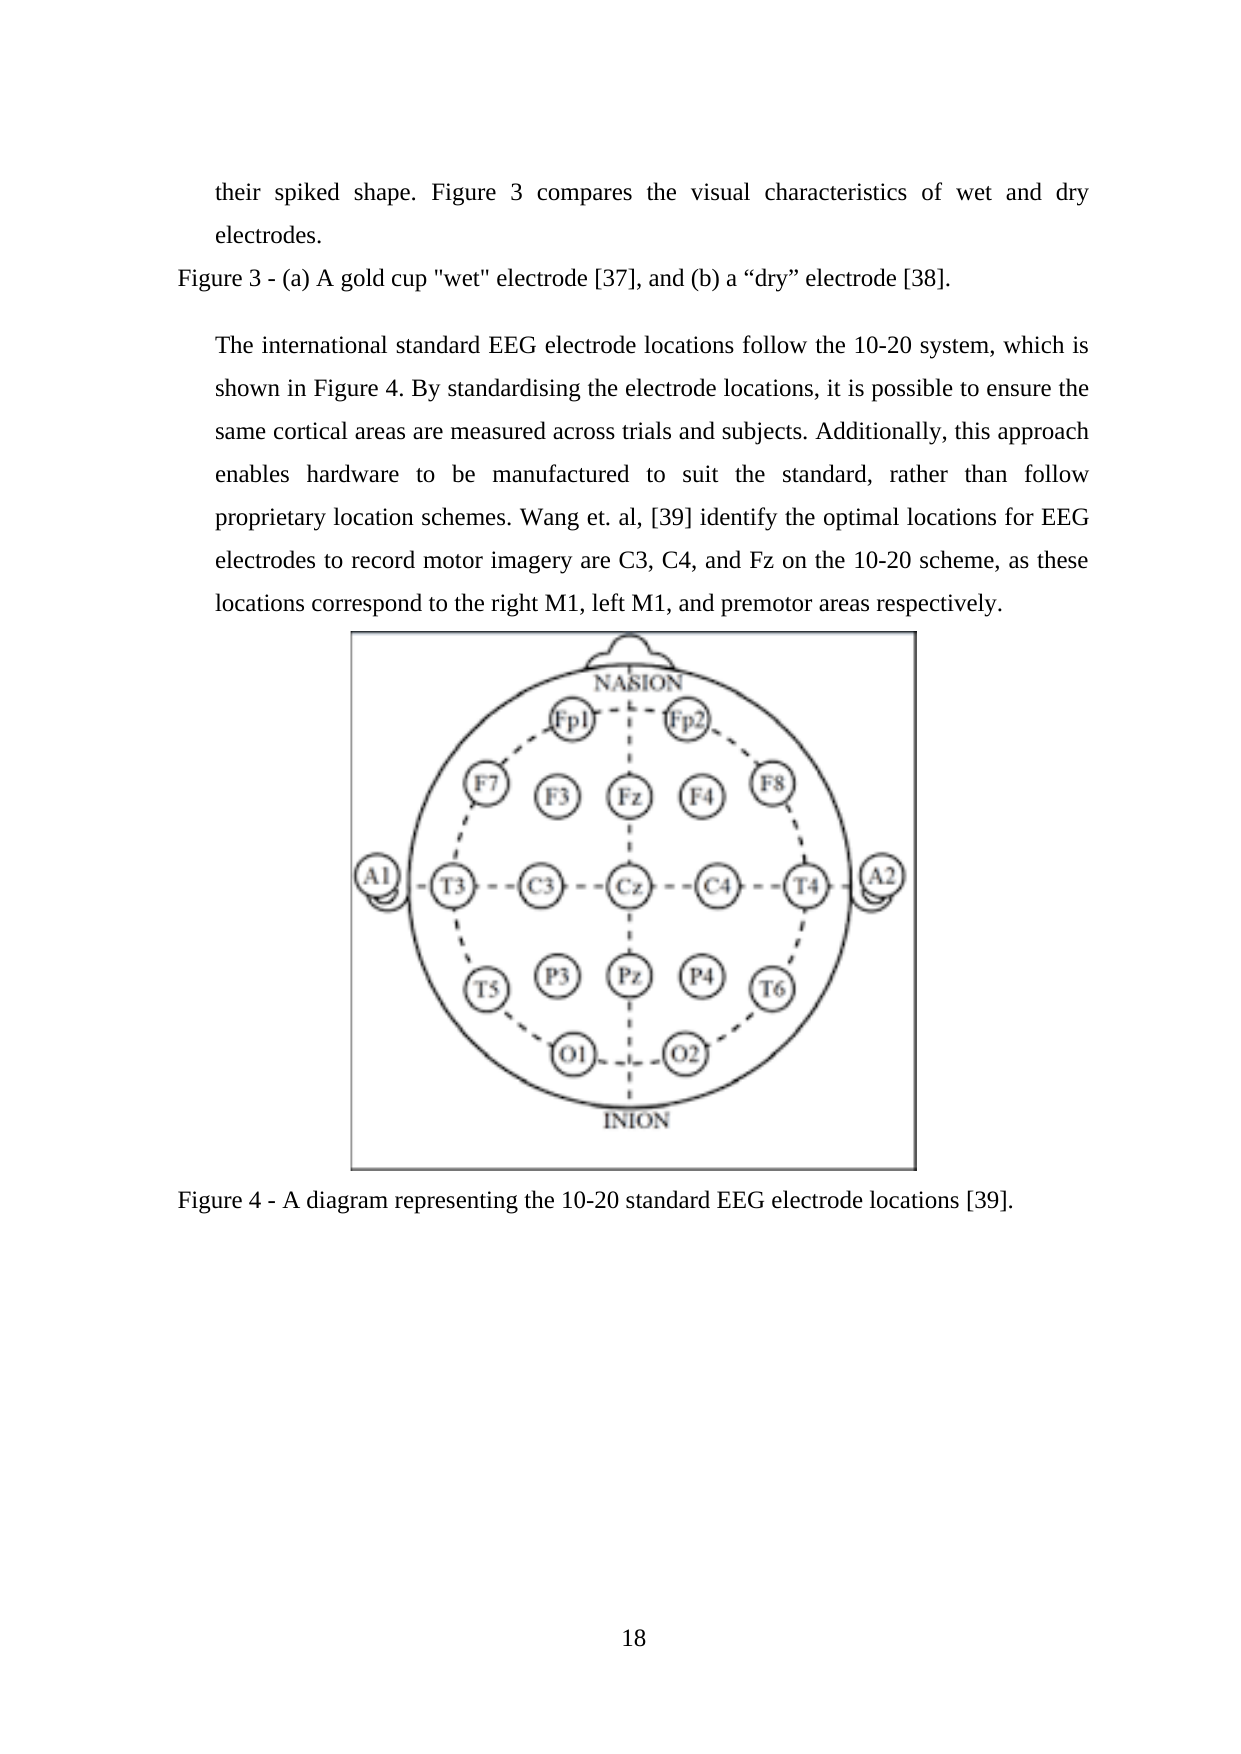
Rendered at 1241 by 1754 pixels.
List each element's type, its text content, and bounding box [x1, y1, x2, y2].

text The international standard EEG electrode locations follow the 10-20 system, which is shown in Figure 4. By standardising the electrode locations, it is possible to ensure the same cortical areas are measured across trials and subjects. Additionally, this approach enables hardware to be manufactured to suit the standard, rather than follow proprietary location schemes. Wang et. al, [39] identify the optimal locations for EEG electrodes to record motor imagery are C3, C4, and Fz on the 10-20 scheme, as these locations correspond to the right M1, left M1, and premotor areas respectively. [215, 330, 1090, 617]
text Figure 3 - (a) A gold cup "wet" electrode [37], and (b) a “dry” electrode [38]. [177, 263, 1090, 292]
text The electrodes commonly used to record the scalp potentials are classified as “wet” or “dry”. Wet electrodes require extensive scalp preparation, and the application of a conductive gel [33]. Thus, wet electrodes are cumbersome, and may slow the testing process. Recent advances in dry electrodes have improved their signal acquisition properties to perform similarly to wet electrodes [34-36]. Dry electrodes do not require extensive preparation of the scalp, and can perform effectively through hair, due to their spiked shape. Figure 3 compares the visual characteristics of wet and dry electrodes. [215, 177, 1090, 249]
picture [350, 631, 917, 1171]
